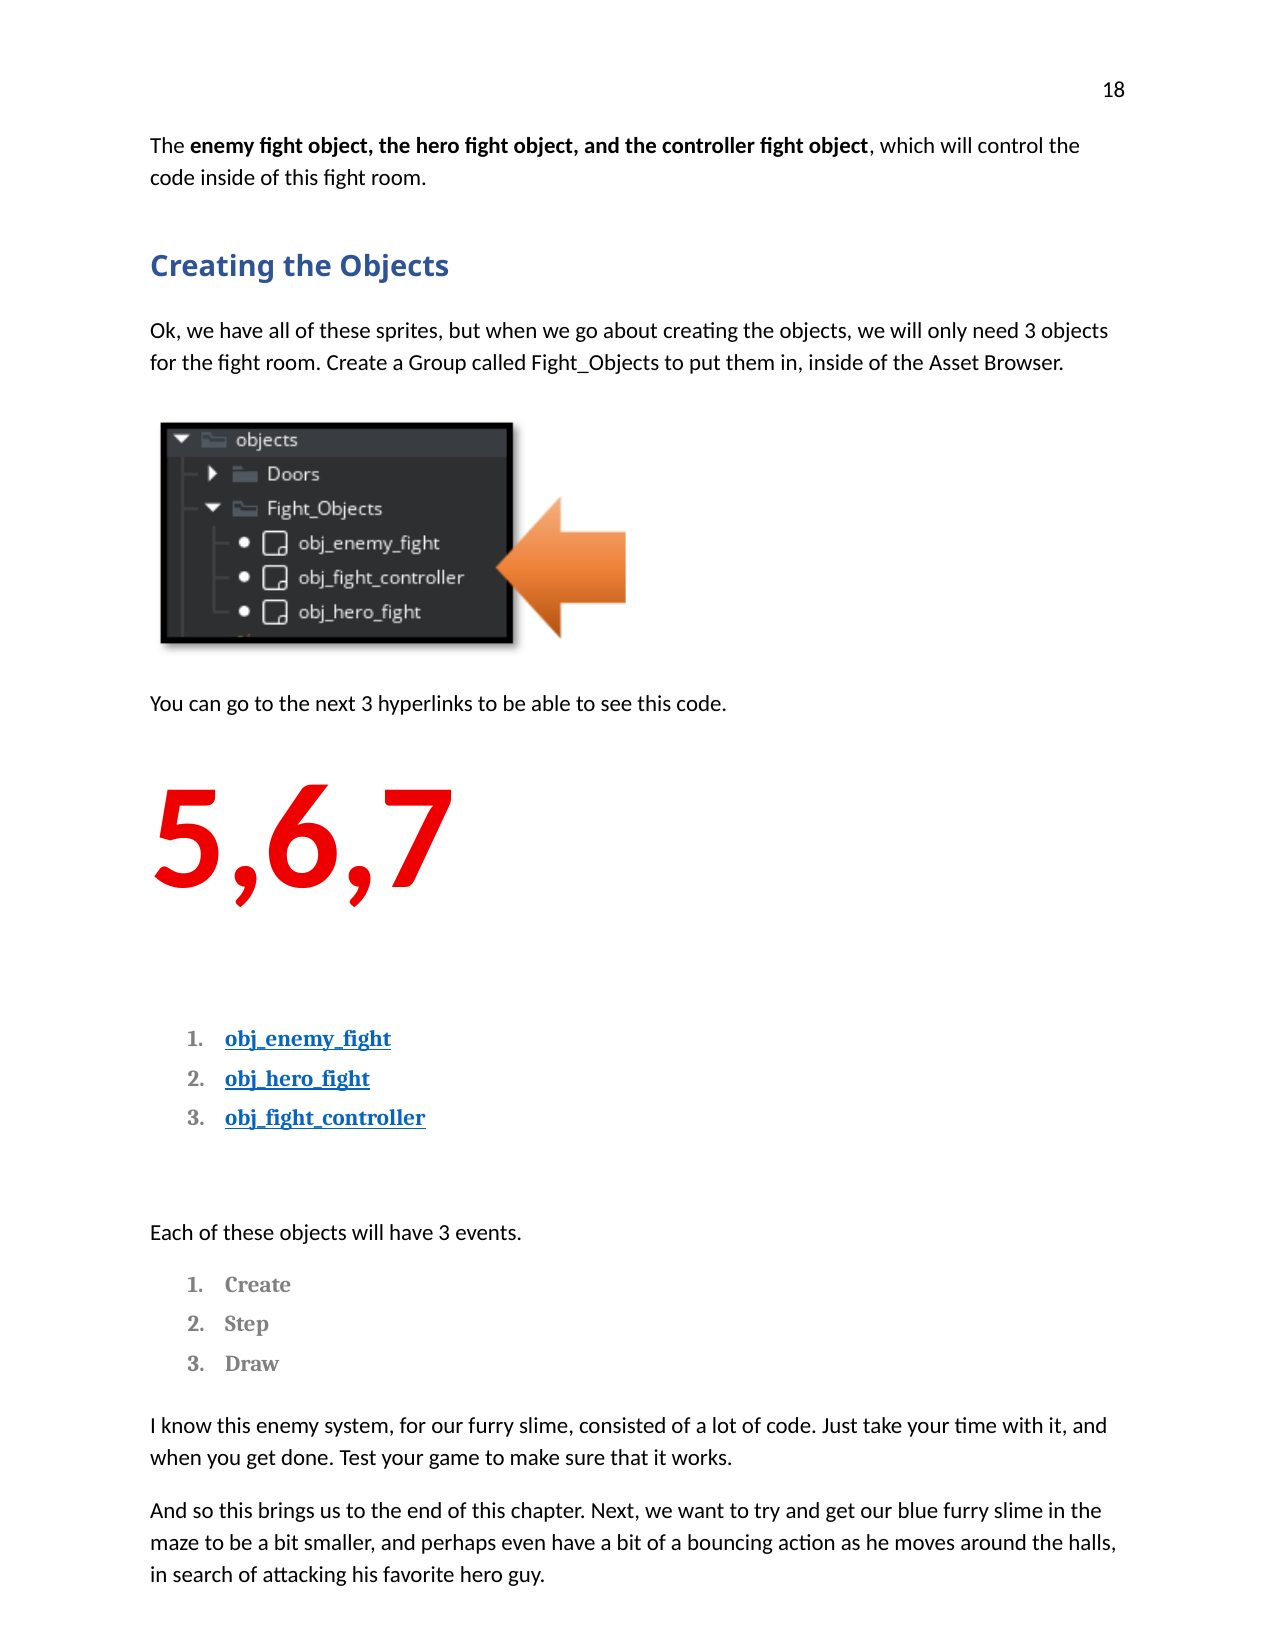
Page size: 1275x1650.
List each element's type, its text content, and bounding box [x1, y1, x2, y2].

picture [150, 401, 650, 664]
list Step [187, 1311, 1125, 1337]
text 5,6,7 [150, 742, 1125, 925]
list Draw [187, 1351, 1125, 1377]
list obj_enemy_fight [187, 1026, 1125, 1053]
text Each of these objects will have 3 events. [150, 1218, 1125, 1247]
text The enemy fight object, the hero fight object, and the controller fight object, which will control the code inside of this fight room. [150, 131, 1125, 191]
text You can go to the next 3 hyperlinks to be able to see this code. [150, 689, 1125, 717]
text And so this brings us to the end of this chapter. Next, we want to try and get our blue furry slime in the maze to be a bit smaller, and perhaps even have a bit of a bouncing action as he moves around the halls, in search of attacking his favorite hero guy. [150, 1496, 1125, 1588]
list Create [187, 1272, 1125, 1298]
subtitle Creating the Objects [150, 245, 1125, 285]
list obj_hero_fight [187, 1066, 1125, 1092]
list obj_fight_controller [187, 1105, 1125, 1132]
text I know this enemy system, for our furry slime, consisted of a lot of code. Just take your time with it, and when you get done. Test your game to make sure that it works. [150, 1411, 1125, 1471]
text Ok, we have all of these sprites, but when we go about creating the objects, we will only need 3 objects for the fight room. Create a Group called Fight_Objects to put them in, inside of the Asset Browser. [150, 316, 1125, 376]
